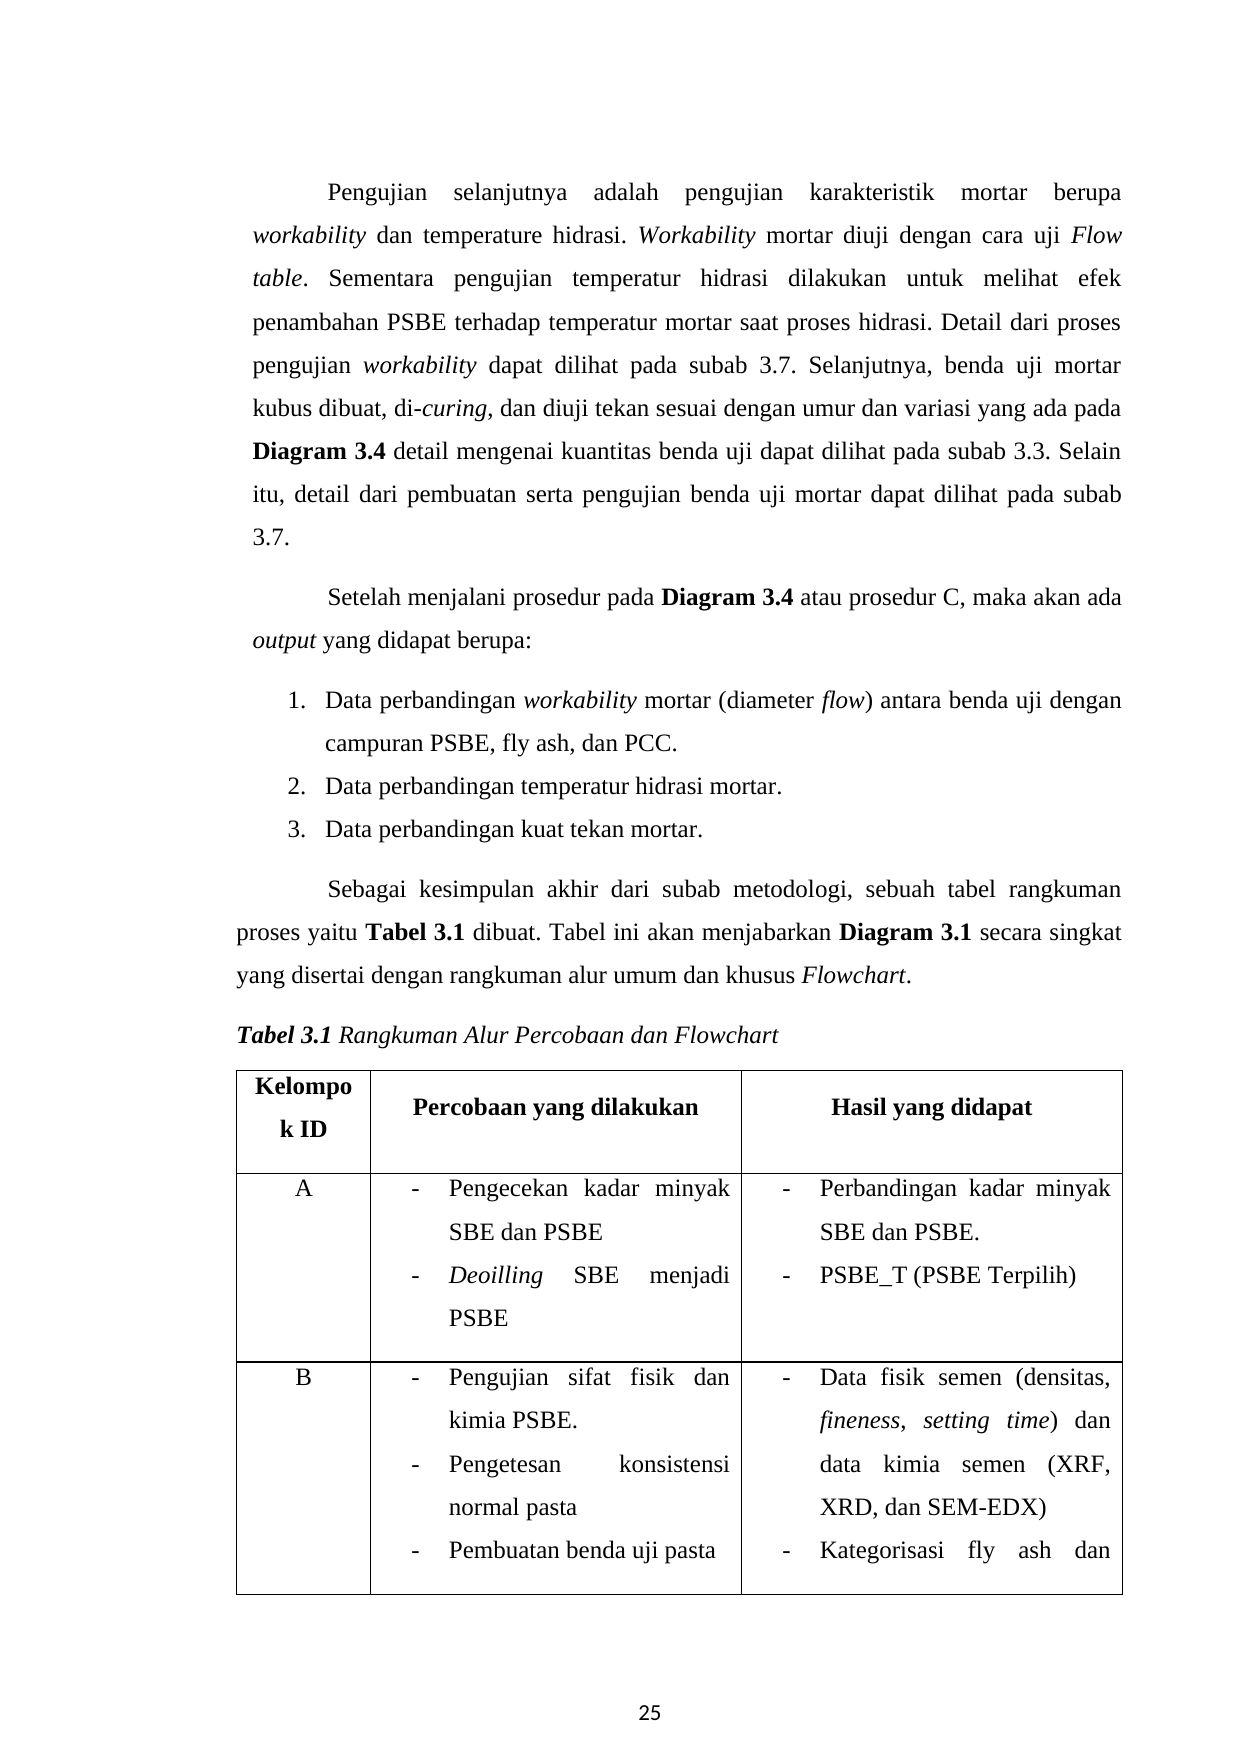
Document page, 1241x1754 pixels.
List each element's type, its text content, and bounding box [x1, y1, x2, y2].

table_cell B [237, 1363, 370, 1593]
table_cell A [237, 1174, 370, 1361]
table_header Percobaan yang dilakukan [371, 1071, 741, 1172]
table_cell Perbandingan kadar minyak SBE dan PSBE. PSBE_T (PSBE Terpilih) [742, 1174, 1122, 1361]
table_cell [742, 1363, 1122, 1593]
text Tabel 3.1 Rangkuman Alur Percobaan dan Flowchart [236, 1020, 1122, 1049]
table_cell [371, 1363, 741, 1593]
table_header Hasil yang didapat [742, 1071, 1122, 1172]
text Pengujian selanjutnya adalah pengujian karakteristik mortar berupa workability dan temperature hidrasi. Workability mortar diuji dengan cara uji Flow table. Sementara pengujian temperatur hidrasi dilakukan untuk melihat efek penambahan PSBE terhadap temperatur mortar saat proses hidrasi. Detail dari proses pengujian workability dapat dilihat pada subab 3.7. Selanjutnya, benda uji mortar kubus dibuat, di-curing, dan diuji tekan sesuai dengan umur dan variasi yang ada pada Diagram 3.4 detail mengenai kuantitas benda uji dapat dilihat pada subab 3.3. Selain itu, detail dari pembuatan serta pengujian benda uji mortar dapat dilihat pada subab 3.7. [252, 177, 1122, 551]
text Setelah menjalani prosedur pada Diagram 3.4 atau prosedur C, maka akan ada output yang didapat berupa: [252, 582, 1122, 654]
table_cell Pengecekan kadar minyak SBE dan PSBE Deoilling SBE menjadi PSBE [371, 1174, 741, 1361]
list Data perbandingan temperatur hidrasi mortar. [287, 771, 1122, 800]
text Sebagai kesimpulan akhir dari subab metodologi, sebuah tabel rangkuman proses yaitu Tabel 3.1 dibuat. Tabel ini akan menjabarkan Diagram 3.1 secara singkat yang disertai dengan rangkuman alur umum dan khusus Flowchart. [117, 874, 1122, 989]
list Data perbandingan kuat tekan mortar. [287, 814, 1122, 843]
list Data perbandingan workability mortar (diameter flow) antara benda uji dengan campuran PSBE, fly ash, dan PCC. [287, 685, 1122, 757]
table_header Kelompok ID [237, 1071, 370, 1172]
